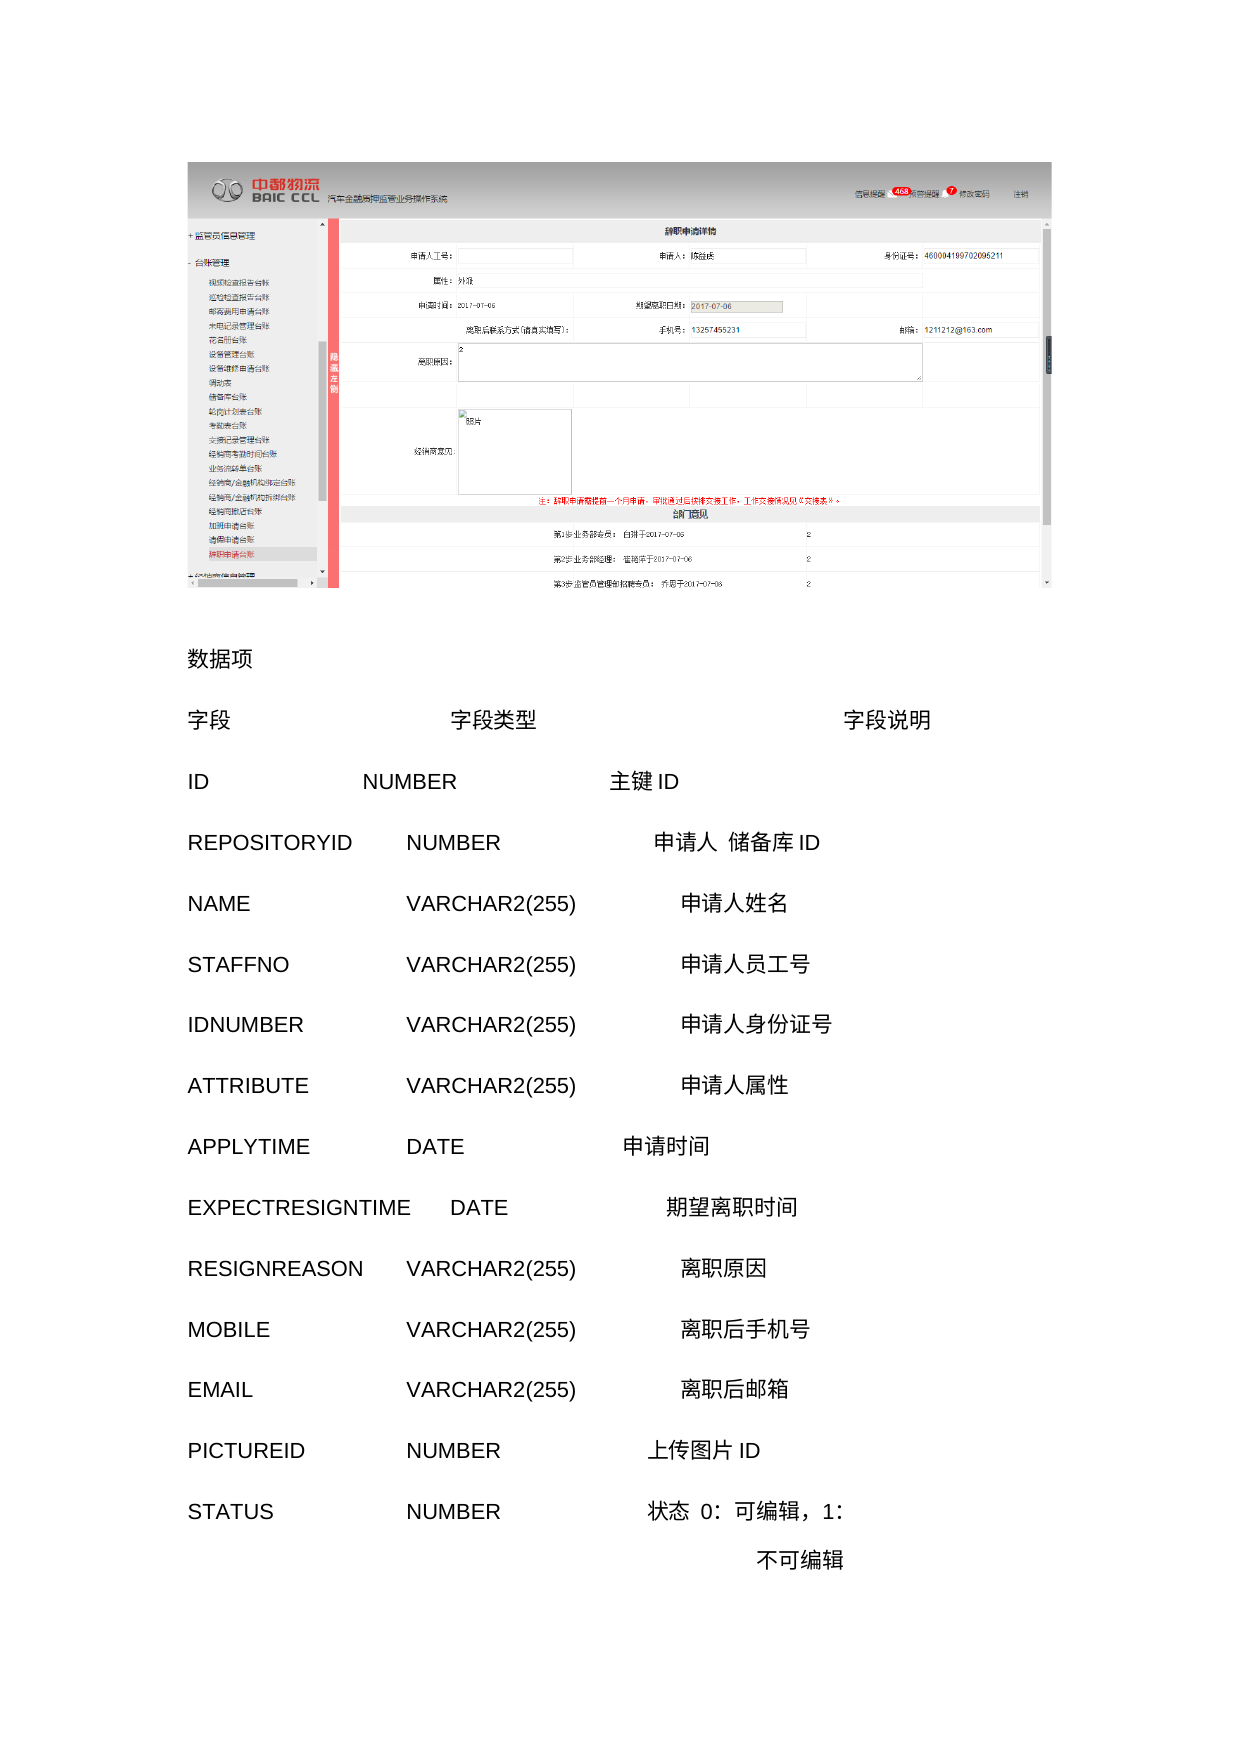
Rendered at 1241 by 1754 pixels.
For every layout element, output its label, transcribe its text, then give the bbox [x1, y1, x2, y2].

list EMAIL VARCHAR2(255) 离职后邮箱 [187, 1372, 1053, 1404]
list ID NUMBER 主键ID [187, 764, 1053, 796]
list RESIGNREASON VARCHAR2(255) 离职原因 [187, 1250, 1053, 1283]
list 数据项 [187, 642, 1053, 674]
list MOBILE VARCHAR2(255) 离职后手机号 [187, 1311, 1053, 1344]
list STATUS NUMBER 状态 0：可编辑，1： 不可编辑 [187, 1494, 1053, 1575]
list REPOSITORYID NUMBER 申请人 储备库ID [187, 824, 1053, 857]
list 字段 字段类型 字段说明 [187, 703, 1053, 735]
list ATTRIBUTE VARCHAR2(255) 申请人属性 [187, 1068, 1053, 1100]
list APPLYTIME DATE 申请时间 [187, 1129, 1053, 1161]
list NAME VARCHAR2(255) 申请人姓名 [187, 885, 1053, 918]
list IDNUMBER VARCHAR2(255) 申请人身份证号 [187, 1007, 1053, 1039]
list STAFFNO VARCHAR2(255) 申请人员工号 [187, 946, 1053, 979]
list PICTUREID NUMBER 上传图片ID [187, 1433, 1053, 1465]
picture [187, 162, 1052, 588]
list EXPECTRESIGNTIME DATE 期望离职时间 [187, 1189, 1053, 1222]
